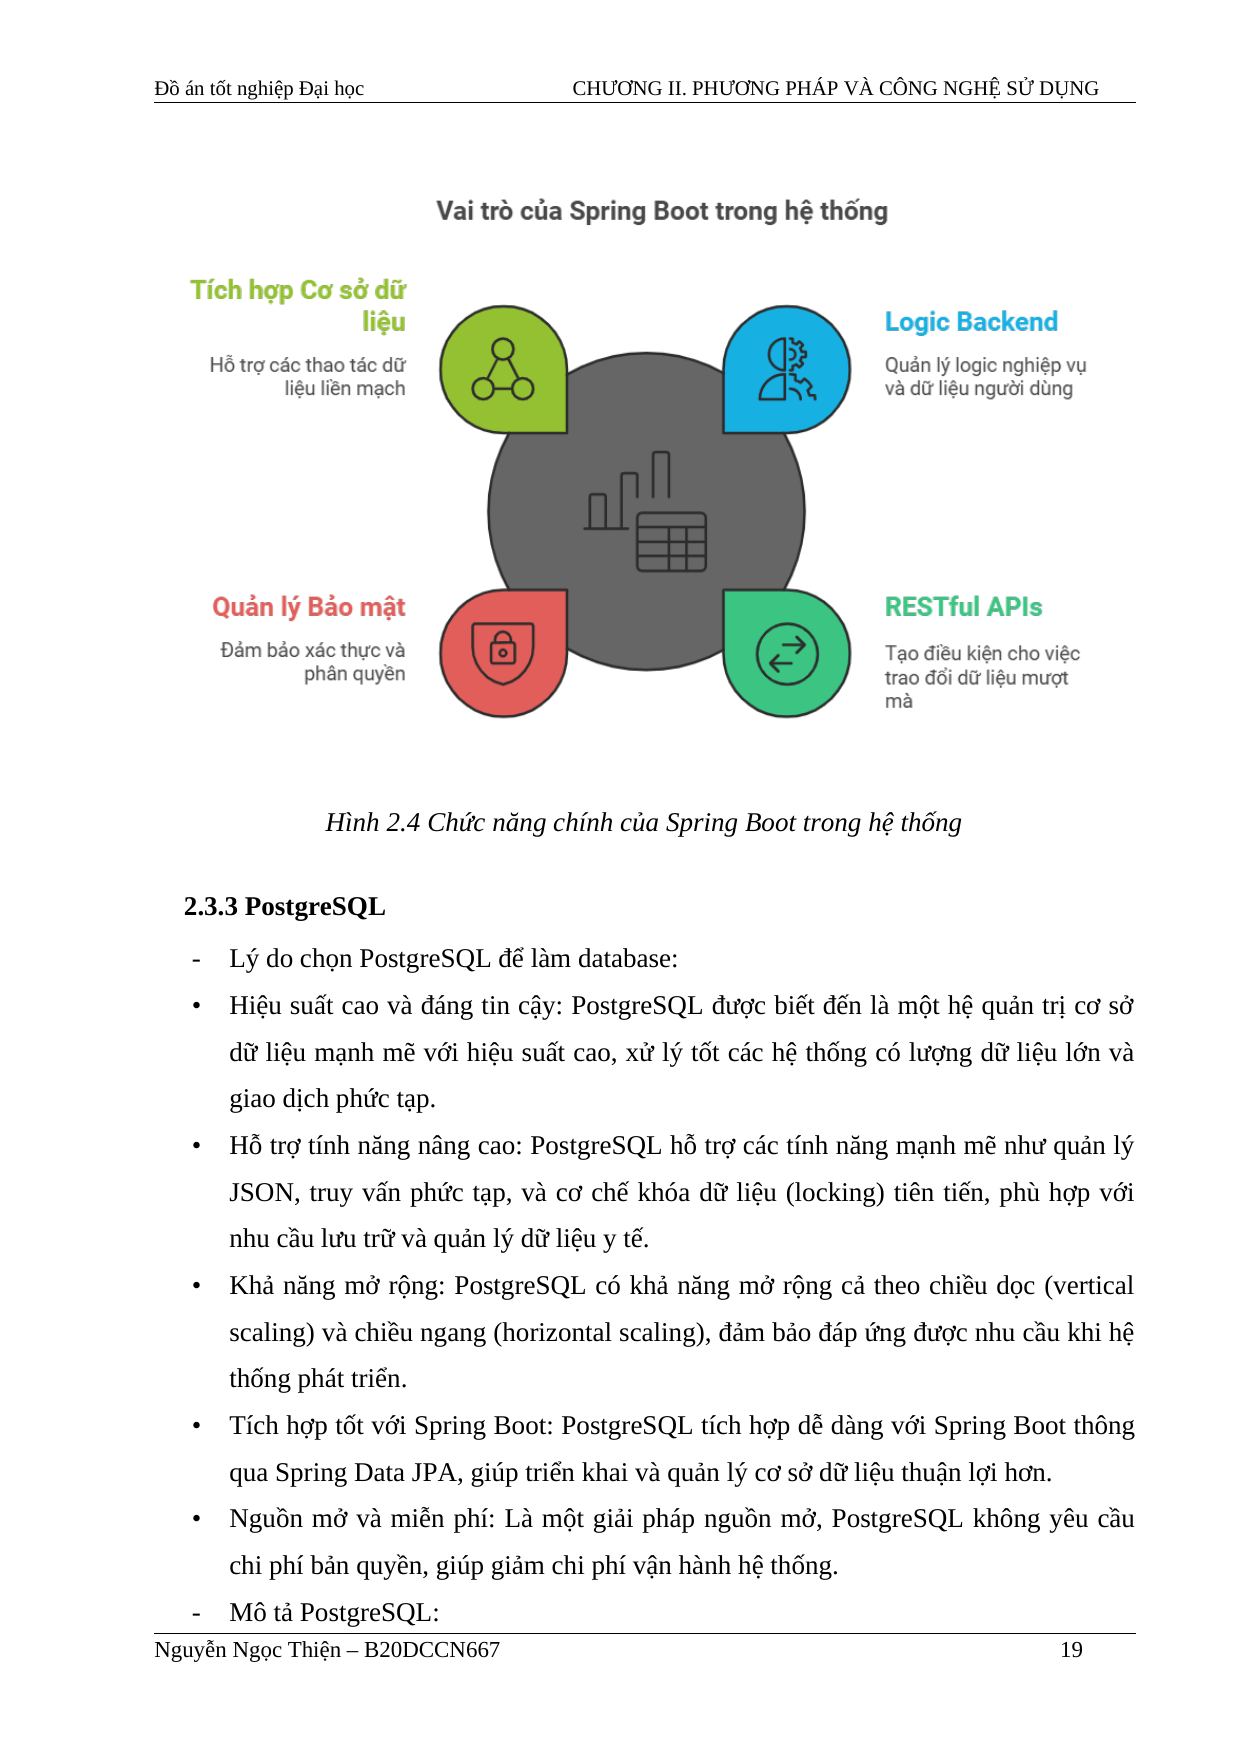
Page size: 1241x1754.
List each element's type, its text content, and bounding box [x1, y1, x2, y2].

subtitle 2.3.3 PostgreSQL [184, 890, 1136, 921]
list Khả năng mở rộng: PostgreSQL có khả năng mở rộng cả theo chiều dọc (vertical scaling) và chiều ngang (horizontal scaling), đảm bảo đáp ứng được nhu cầu khi hệ thống phát triển. [192, 1269, 1136, 1394]
list Lý do chọn PostgreSQL để làm database: [192, 943, 1136, 974]
list Hiệu suất cao và đáng tin cậy: PostgreSQL được biết đến là một hệ quản trị cơ sở dữ liệu mạnh mẽ với hiệu suất cao, xử lý tốt các hệ thống có lượng dữ liệu lớn và giao dịch phức tạp. [192, 989, 1136, 1114]
list Nguồn mở và miễn phí: Là một giải pháp nguồn mở, PostgreSQL không yêu cầu chi phí bản quyền, giúp giảm chi phí vận hành hệ thống. [192, 1503, 1136, 1580]
list Mô tả PostgreSQL: [192, 1596, 1136, 1627]
list Hỗ trợ tính năng nâng cao: PostgreSQL hỗ trợ các tính năng mạnh mẽ như quản lý JSON, truy vấn phức tạp, và cơ chế khóa dữ liệu (locking) tiên tiến, phù hợp với nhu cầu lưu trữ và quản lý dữ liệu y tế. [192, 1129, 1136, 1254]
list Tích hợp tốt với Spring Boot: PostgreSQL tích hợp dễ dàng với Spring Boot thông qua Spring Data JPA, giúp triển khai và quản lý cơ sở dữ liệu thuận lợi hơn. [192, 1409, 1136, 1487]
picture [154, 131, 1137, 788]
subtitle Hình 2.4 Chức năng chính của Spring Boot trong hệ thống [154, 807, 1136, 838]
